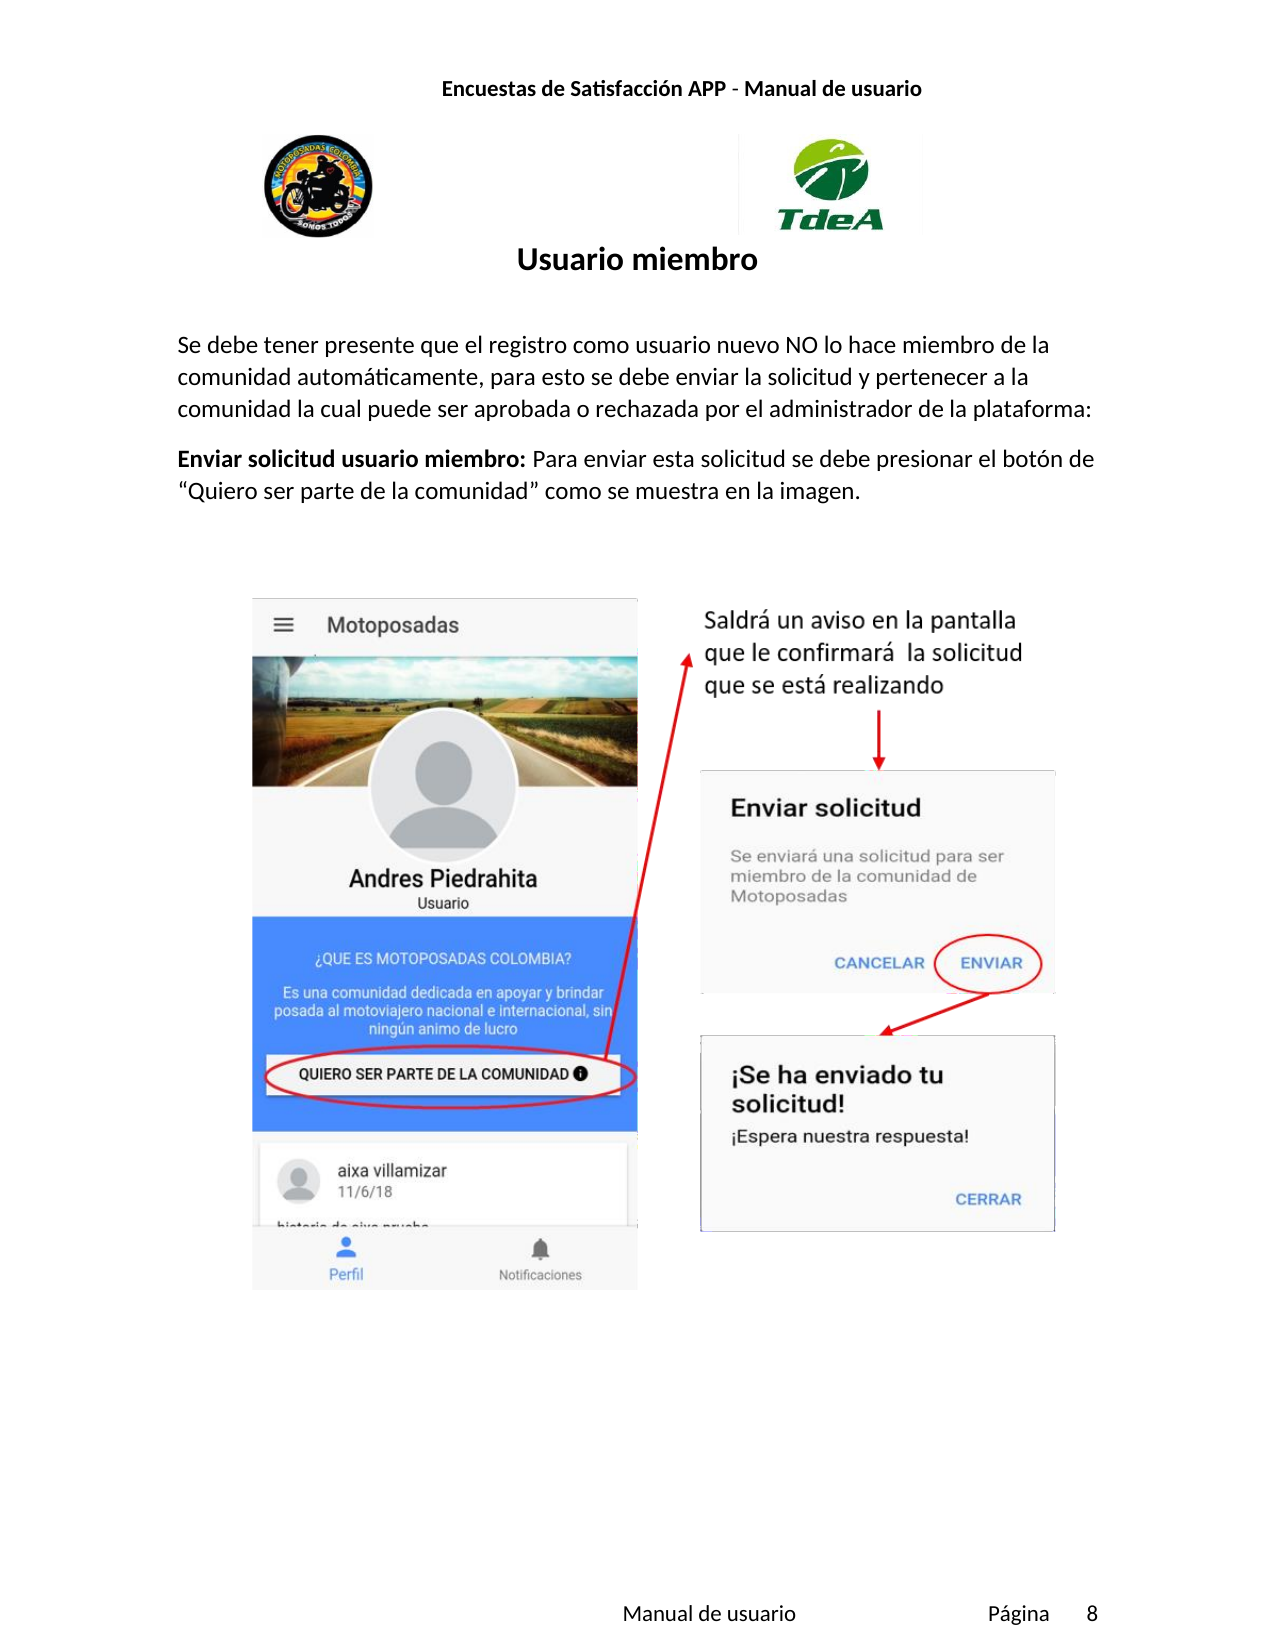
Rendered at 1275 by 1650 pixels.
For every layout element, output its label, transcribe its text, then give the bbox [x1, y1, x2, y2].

text Usuario miembro [517, 238, 1188, 279]
text Manual de usuario Página 8 [622, 1599, 1188, 1627]
picture [252, 594, 1068, 1290]
picture [262, 134, 374, 238]
picture [738, 134, 923, 235]
text Enviar solicitud usuario miembro: Para enviar esta solicitud se debe presionar el botón de “Quiero ser parte de la comunidad” como se muestra en la imagen. [177, 443, 1101, 506]
text Se debe tener presente que el registro como usuario nuevo NO lo hace miembro de la comunidad automáticamente, para esto se debe enviar la solicitud y pertenecer a la comunidad la cual puede ser aprobada o rechazada por el administrador de la plataforma: [177, 329, 1098, 424]
